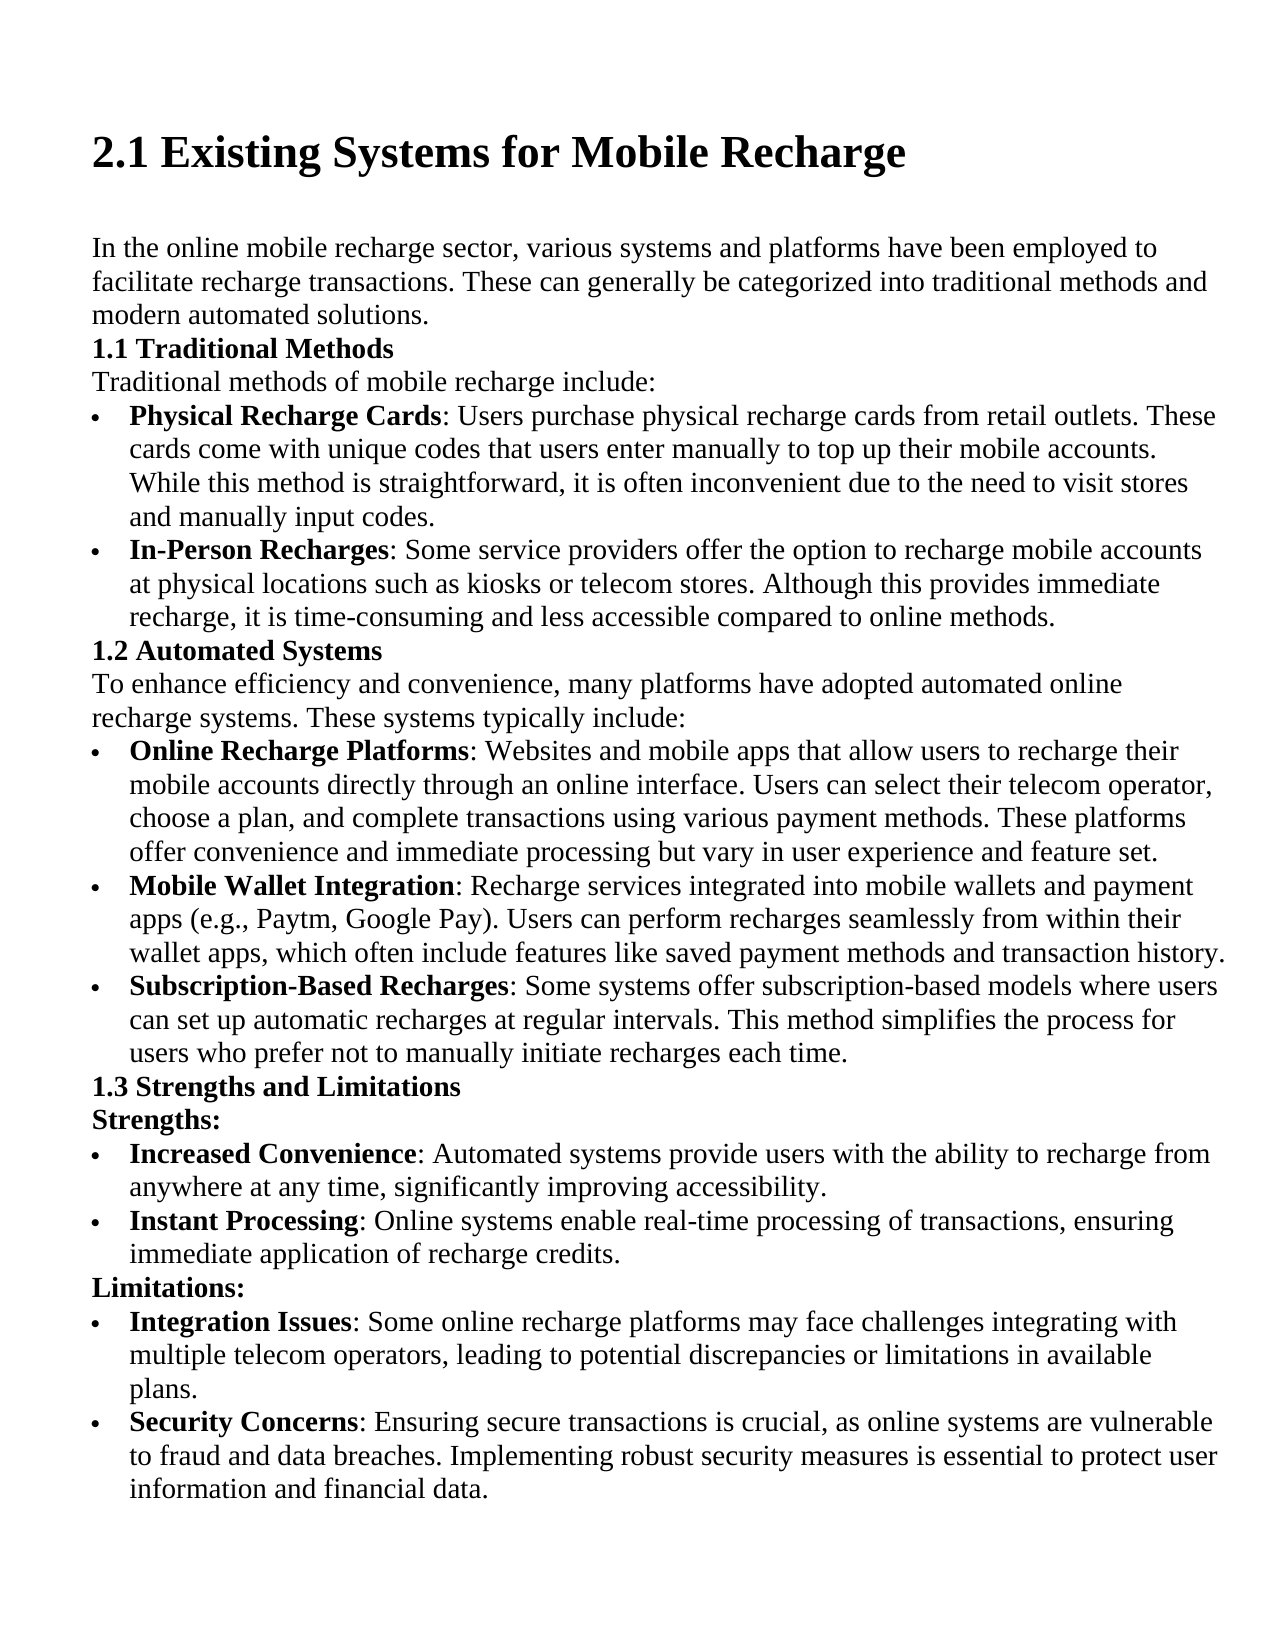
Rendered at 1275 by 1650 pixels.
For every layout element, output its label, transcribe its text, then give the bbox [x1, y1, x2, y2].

text To enhance efficiency and convenience, many platforms have adopted automated online recharge systems. These systems typically include: [92, 666, 1227, 733]
list Increased Convenience: Automated systems provide users with the ability to recharge from anywhere at any time, significantly improving accessibility. [92, 1136, 1227, 1203]
text 1.2 Automated Systems [92, 633, 1227, 666]
list Instant Processing: Online systems enable real-time processing of transactions, ensuring immediate application of recharge credits. [92, 1203, 1227, 1270]
text Strengths: [92, 1102, 1227, 1136]
text 2.1 Existing Systems for Mobile Recharge [92, 125, 1227, 178]
list Security Concerns: Ensuring secure transactions is crucial, as online systems are vulnerable to fraud and data breaches. Implementing robust security measures is essential to protect user information and financial data. [92, 1404, 1227, 1505]
list Integration Issues: Some online recharge platforms may face challenges integrating with multiple telecom operators, leading to potential discrepancies or limitations in available plans. [92, 1304, 1227, 1404]
text 1.1 Traditional Methods [92, 331, 1227, 364]
text Limitations: [92, 1270, 1227, 1304]
list Subscription-Based Recharges: Some systems offer subscription-based models where users can set up automatic recharges at regular intervals. This method simplifies the process for users who prefer not to manually initiate recharges each time. [92, 968, 1227, 1069]
text Traditional methods of mobile recharge include: [92, 364, 1227, 398]
list Mobile Wallet Integration: Recharge services integrated into mobile wallets and payment apps (e.g., Paytm, Google Pay). Users can perform recharges seamlessly from within their wallet apps, which often include features like saved payment methods and transaction history. [92, 868, 1227, 968]
list Online Recharge Platforms: Websites and mobile apps that allow users to recharge their mobile accounts directly through an online interface. Users can select their telecom operator, choose a plan, and complete transactions using various payment methods. These platforms offer convenience and immediate processing but vary in user experience and feature set. [92, 733, 1227, 868]
text 1.3 Strengths and Limitations [92, 1069, 1227, 1102]
list In-Person Recharges: Some service providers offer the option to recharge mobile accounts at physical locations such as kiosks or telecom stores. Although this provides immediate recharge, it is time-consuming and less accessible compared to online methods. [92, 532, 1227, 633]
text In the online mobile recharge sector, various systems and platforms have been employed to facilitate recharge transactions. These can generally be categorized into traditional methods and modern automated solutions. [92, 230, 1227, 331]
list Physical Recharge Cards: Users purchase physical recharge cards from retail outlets. These cards come with unique codes that users enter manually to top up their mobile accounts. While this method is straightforward, it is often inconvenient due to the need to visit stores and manually input codes. [92, 398, 1227, 532]
